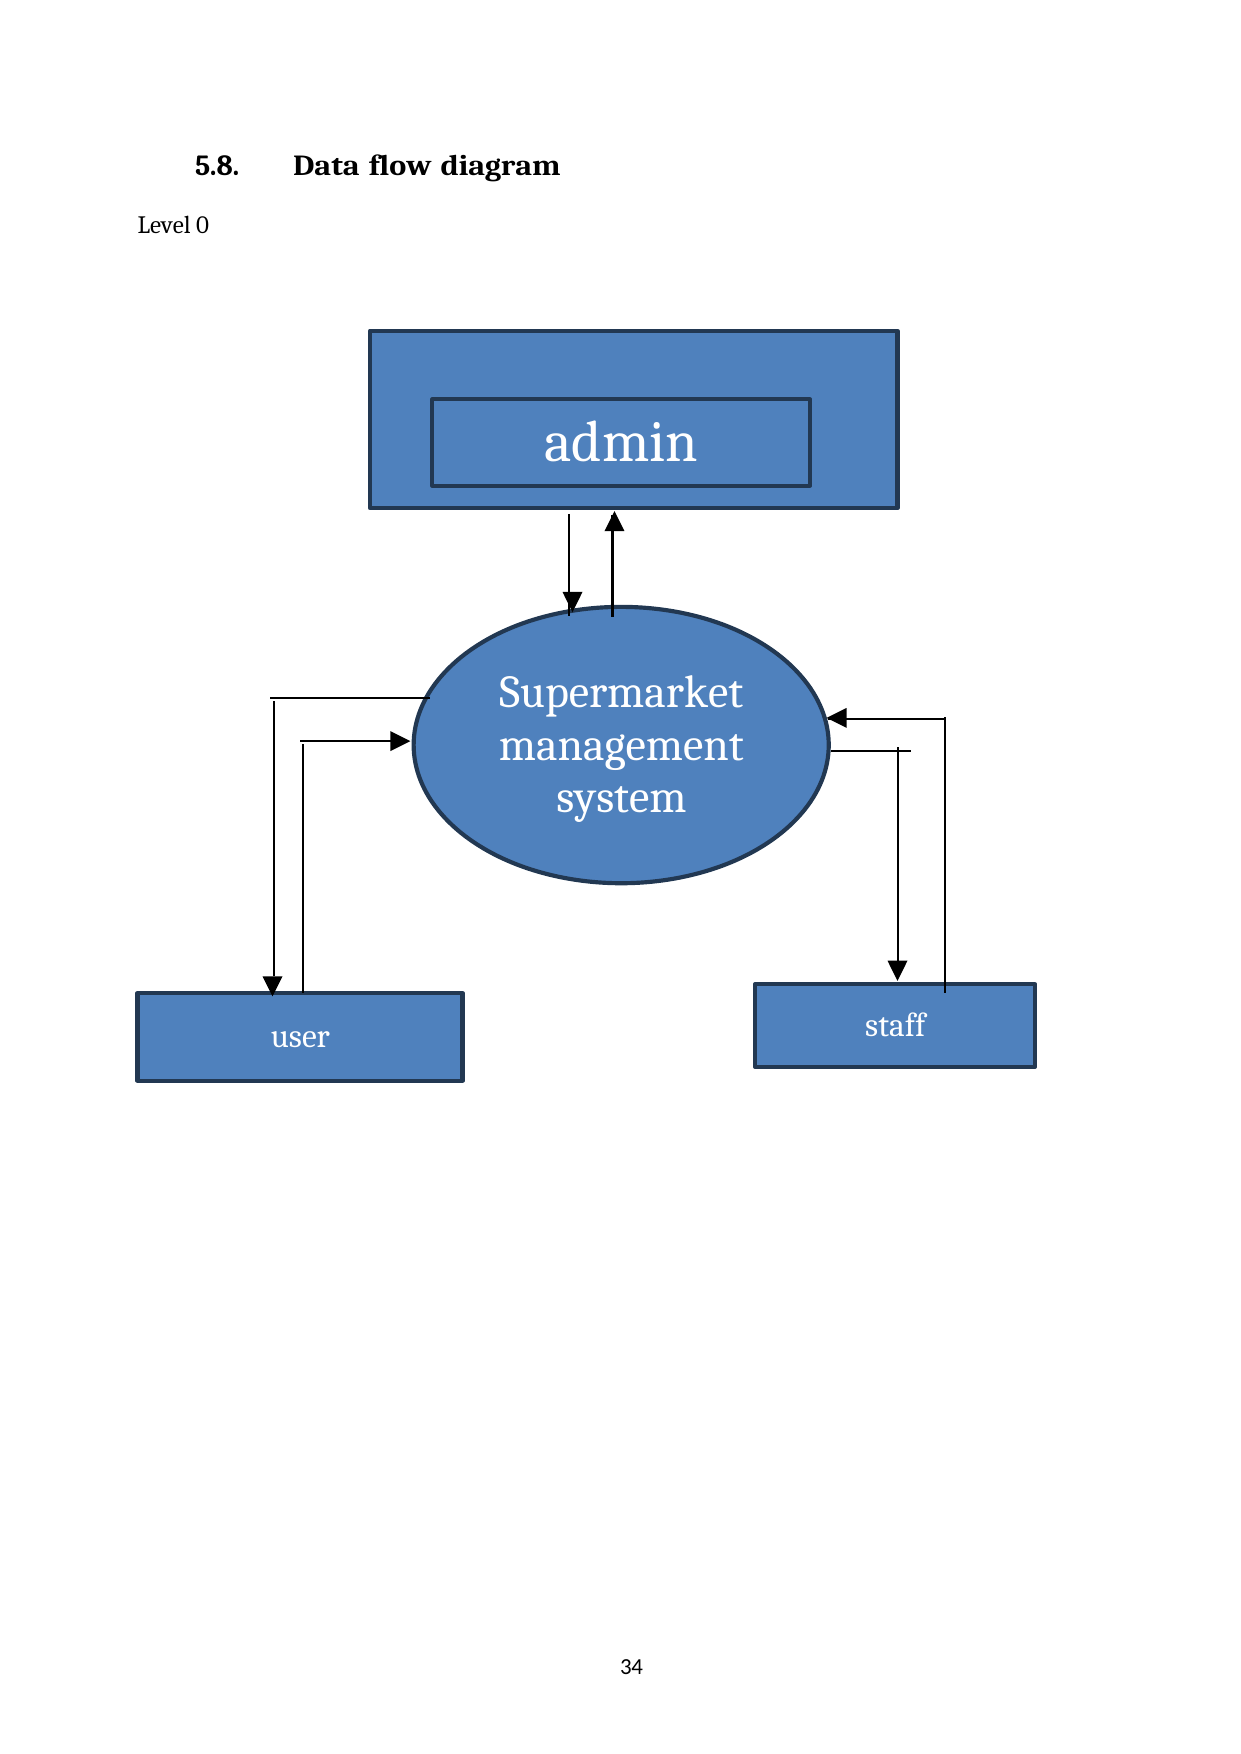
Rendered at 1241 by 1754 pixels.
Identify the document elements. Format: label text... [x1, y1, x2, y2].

subtitle Data flow diagram [195, 149, 1105, 182]
text Level 0 [137, 211, 1105, 240]
